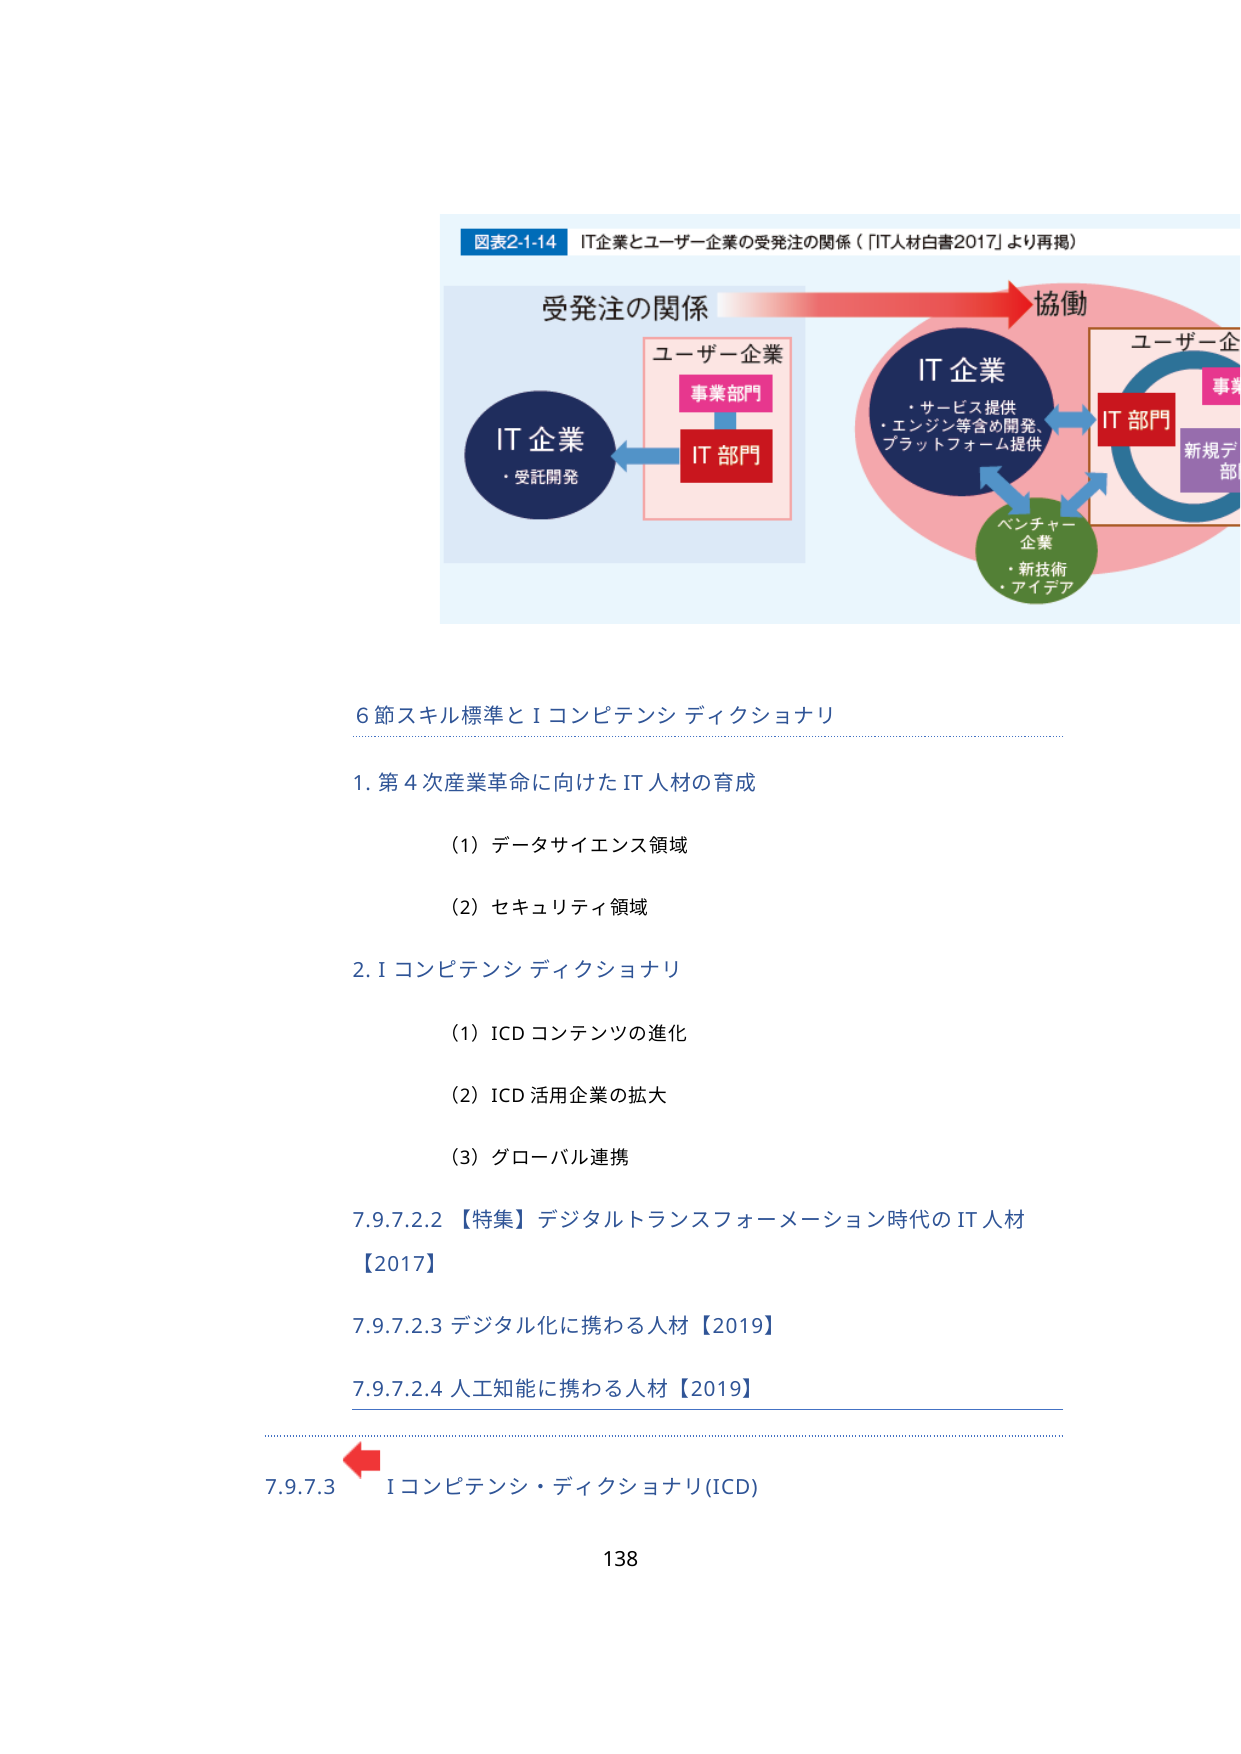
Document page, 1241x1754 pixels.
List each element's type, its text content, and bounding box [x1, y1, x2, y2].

text （2）iCD活用企業の拡大 [440, 1075, 1063, 1113]
text 【特集】デジタルトランスフォーメーション時代のIT人材【2017】 [352, 1200, 1063, 1281]
text （2）セキュリティ領域 [440, 888, 1063, 925]
text デジタル化に携わる人材【2019】 [352, 1306, 1063, 1344]
picture [342, 1441, 381, 1479]
text （1）iCDコンテンツの進化 [440, 1013, 1063, 1051]
picture [439, 214, 1241, 624]
text iコンピテンシ・ディクショナリ(iCD) [265, 1435, 1063, 1516]
text ６節スキル標準と i コンピテンシ ディクショナリ [352, 696, 1063, 737]
text （1）データサイエンス領域 [440, 825, 1063, 863]
text 1. 第４次産業革命に向けたIT人材の育成 [352, 763, 1063, 800]
text （3）グローバル連携 [440, 1138, 1063, 1175]
text 2. i コンピテンシ ディクショナリ [352, 950, 1063, 988]
text 人工知能に携わる人材【2019】 [352, 1369, 1063, 1409]
